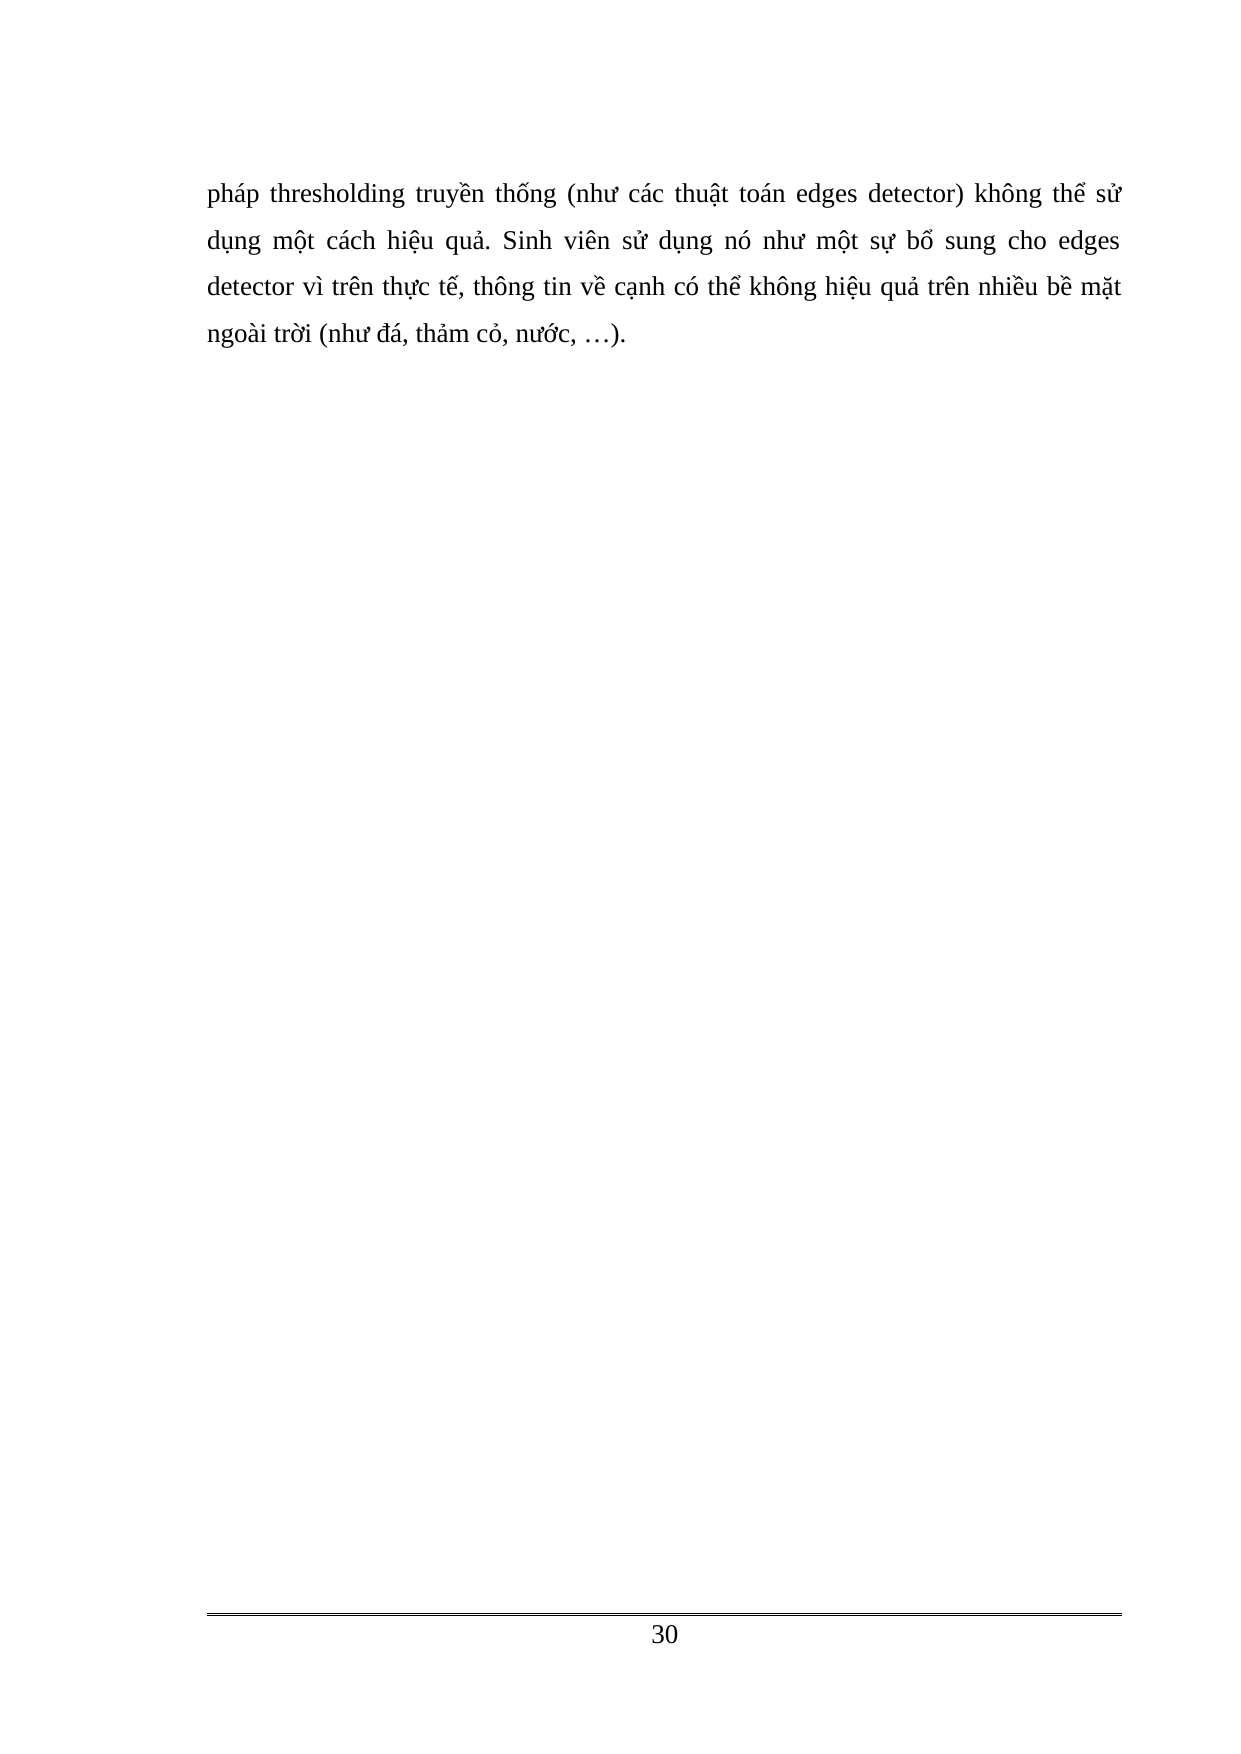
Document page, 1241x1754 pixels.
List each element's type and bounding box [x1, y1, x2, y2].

text [207, 177, 1122, 348]
